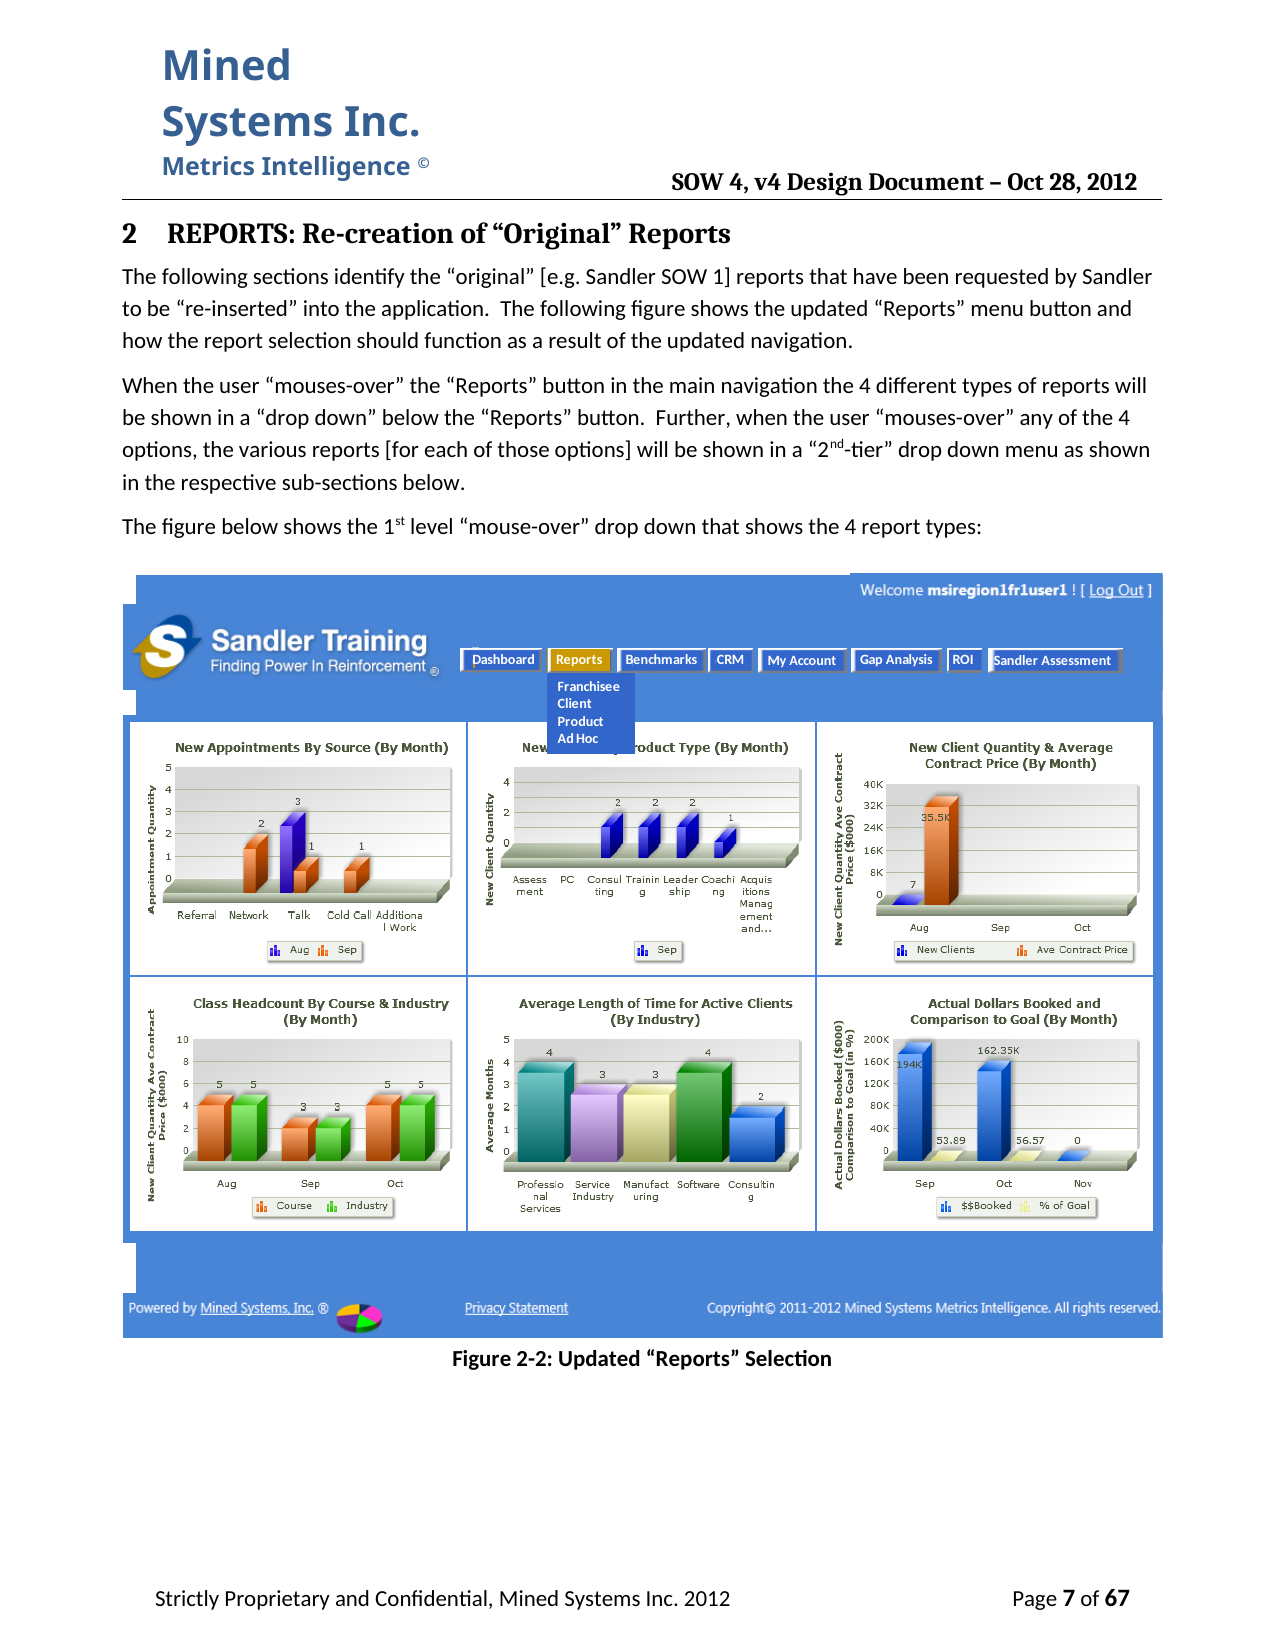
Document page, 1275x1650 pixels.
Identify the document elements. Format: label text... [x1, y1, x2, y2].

subtitle REPORTS: Re-creation of “Original” Reports [122, 217, 1162, 251]
text The figure below shows the 1st level “mouse-over” drop down that shows the 4 report types: [122, 512, 1162, 541]
text When the user “mouses-over” the “Reports” button in the main navigation the 4 different types of reports will be shown in a “drop down” below the “Reports” button. Further, when the user “mouses-over” any of the 4 options, the various reports [for each of those options] will be shown in a “2nd-tier” drop down menu as shown in the respective sub-sections below. [122, 371, 1162, 496]
text The following sections identify the “original” [e.g. Sandler SOW 1] reports that have been requested by Sandler to be “re-inserted” into the application. The following figure shows the updated “Reports” menu button and how the report selection should function as a result of the updated navigation. [122, 262, 1162, 354]
